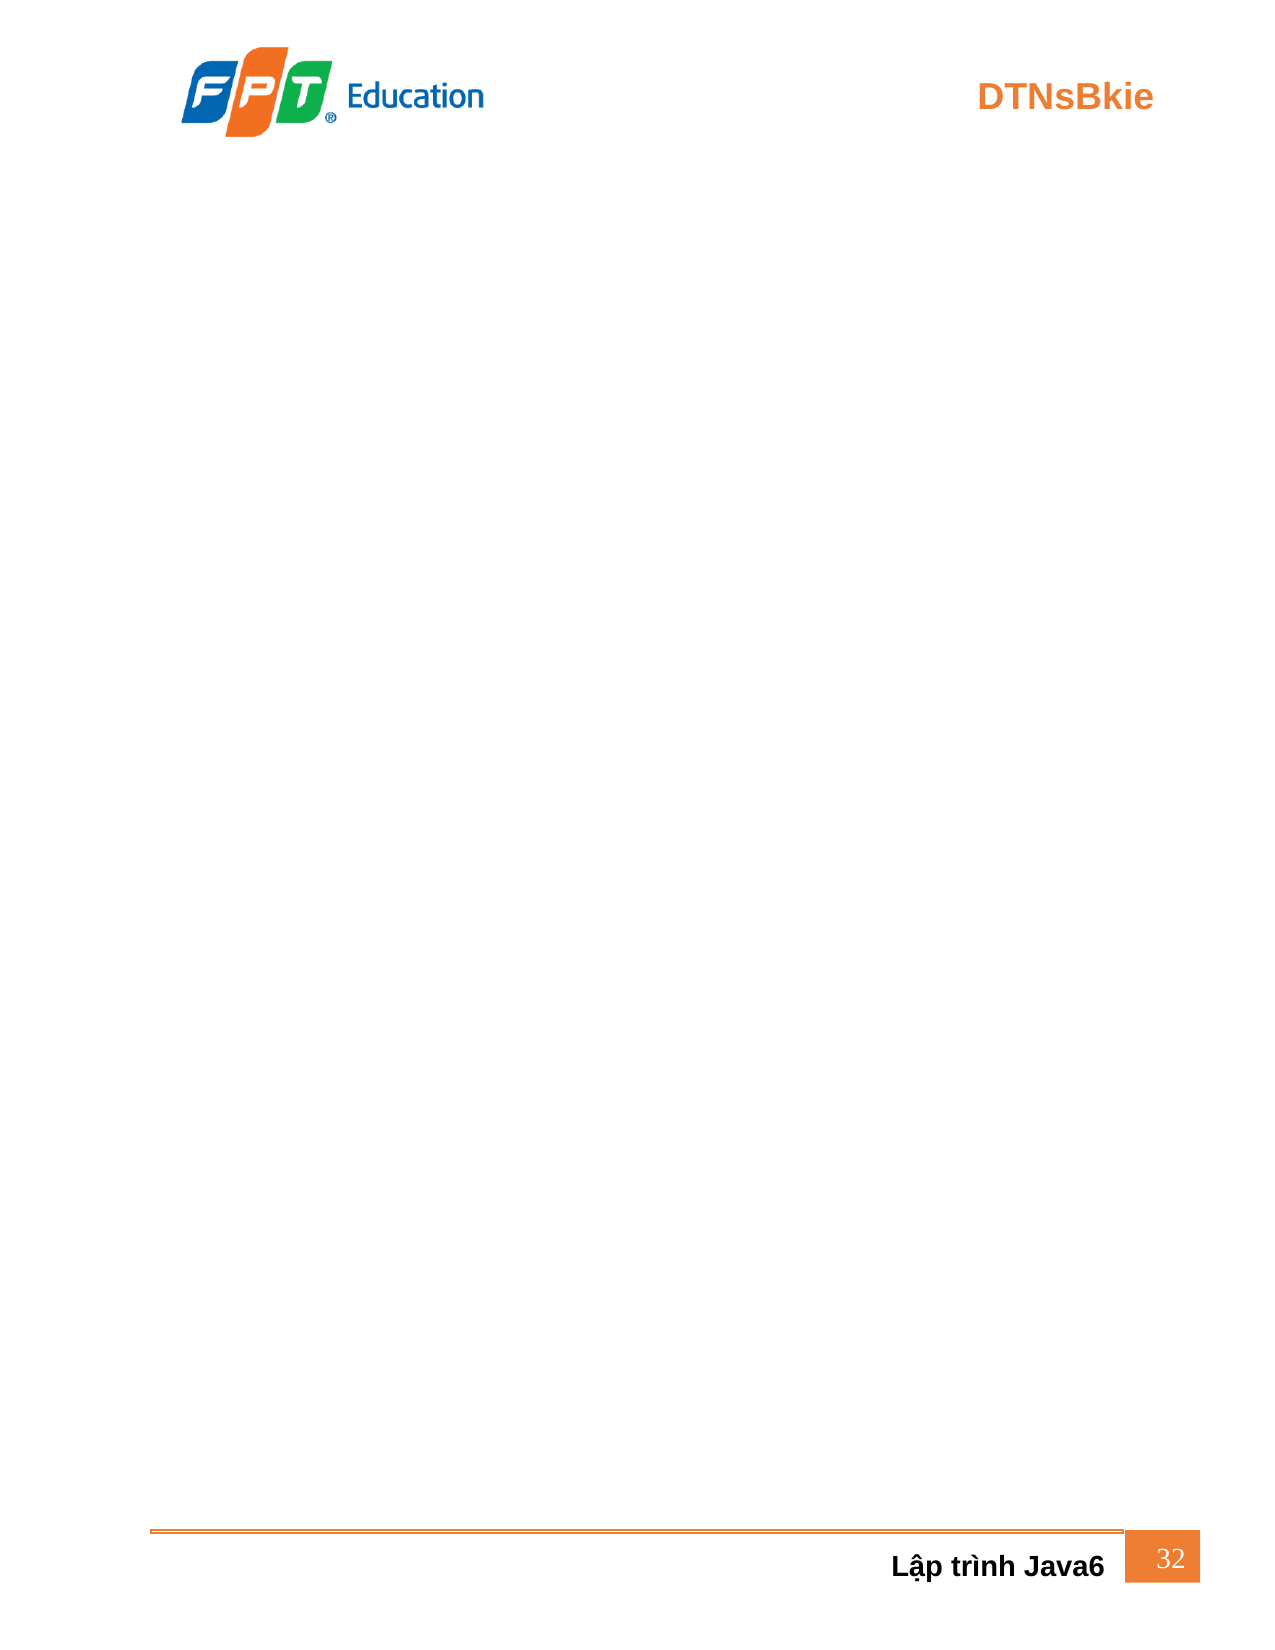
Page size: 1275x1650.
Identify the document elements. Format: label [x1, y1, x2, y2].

picture [150, 29, 510, 151]
